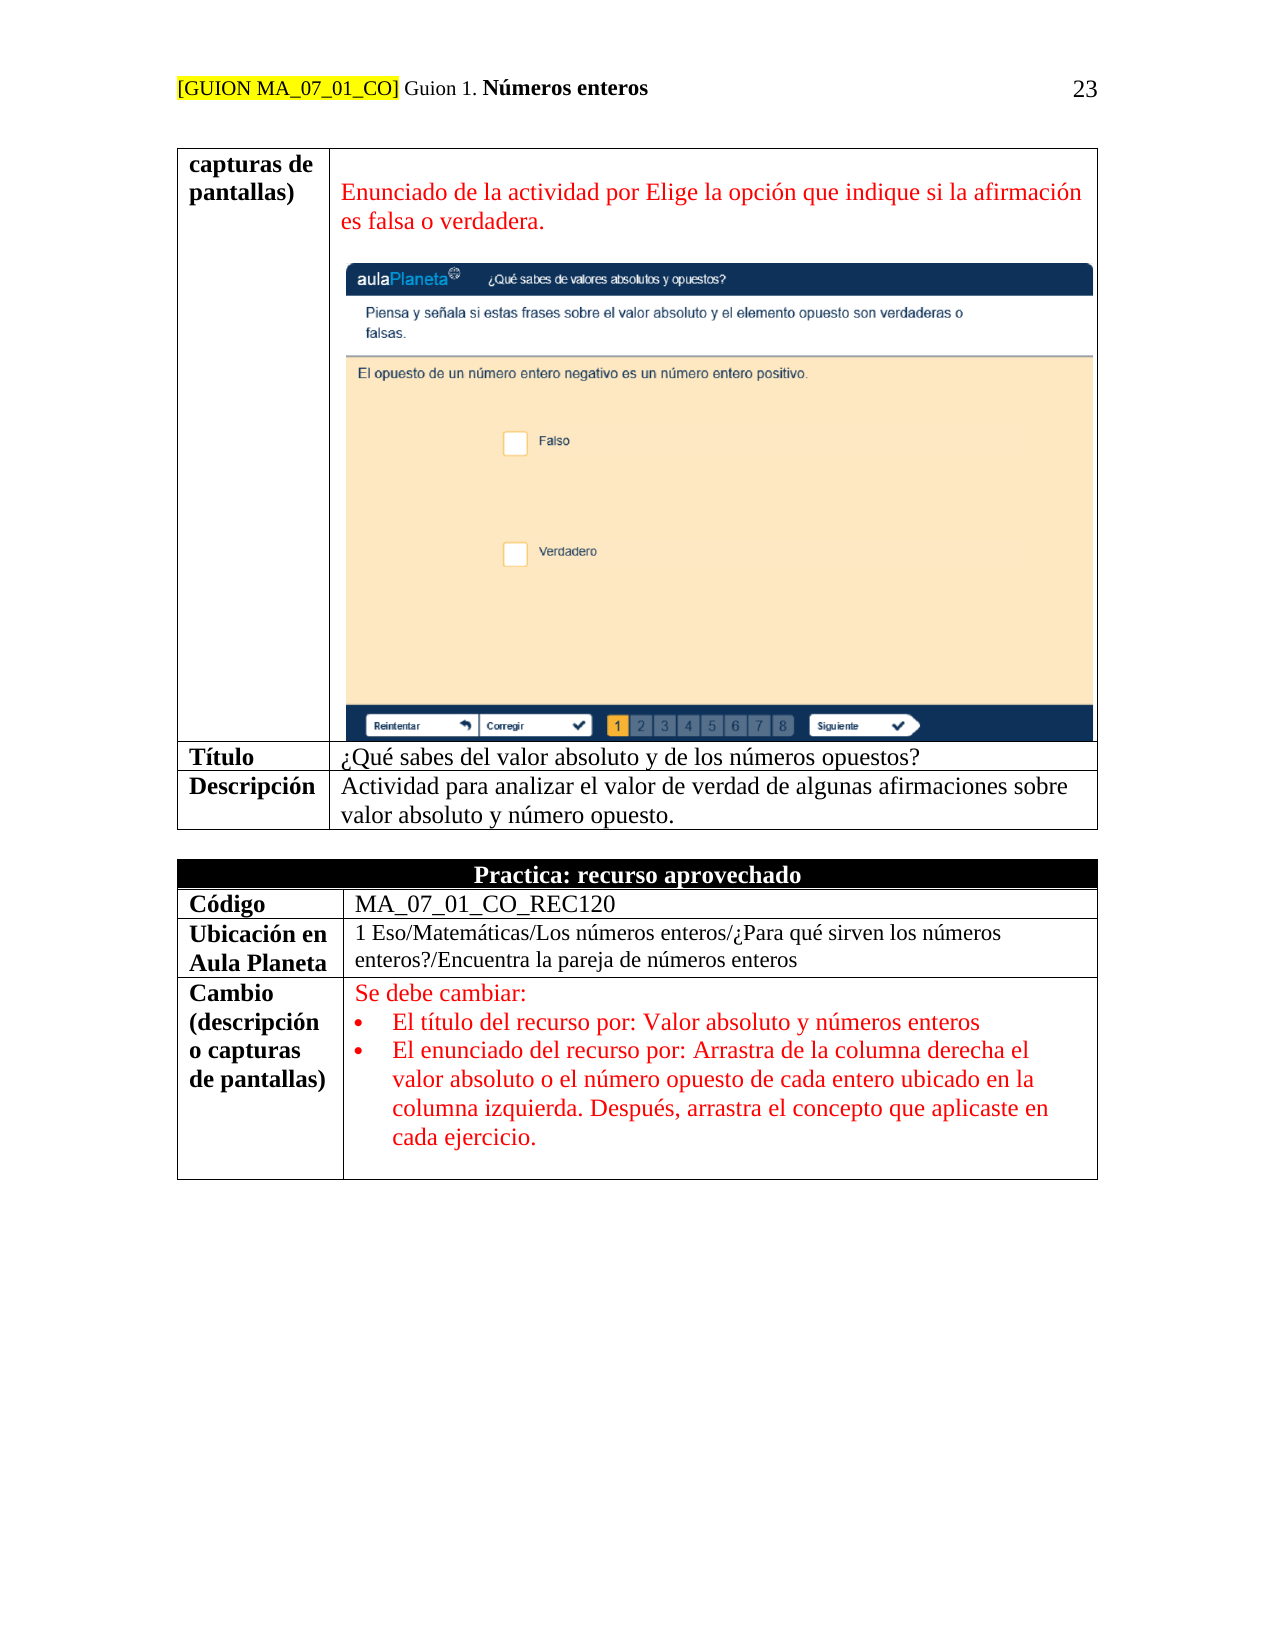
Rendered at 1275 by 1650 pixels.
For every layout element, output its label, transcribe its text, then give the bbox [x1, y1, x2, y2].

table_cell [178, 978, 343, 1179]
table_cell 1 Eso/Matemáticas/Los números enteros/¿Para qué sirven los números enteros?/Encuentra la pareja de números enteros [344, 919, 1097, 977]
table_cell Ubicación en Aula Planeta [178, 919, 343, 977]
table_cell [178, 149, 329, 741]
table_cell Descripción [178, 771, 329, 829]
picture [340, 263, 1094, 741]
table_cell Código [178, 890, 343, 918]
table_cell Actividad para analizar el valor de verdad de algunas afirmaciones sobre valor absoluto y número opuesto. [330, 771, 1097, 829]
table_cell Título [178, 742, 329, 770]
table_cell ¿Qué sabes del valor absoluto y de los números opuestos? [330, 742, 1097, 770]
table_cell MA_07_01_CO_REC120 [344, 890, 1097, 918]
table_header Practica: recurso aprovechado [178, 860, 1097, 888]
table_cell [330, 149, 1097, 741]
